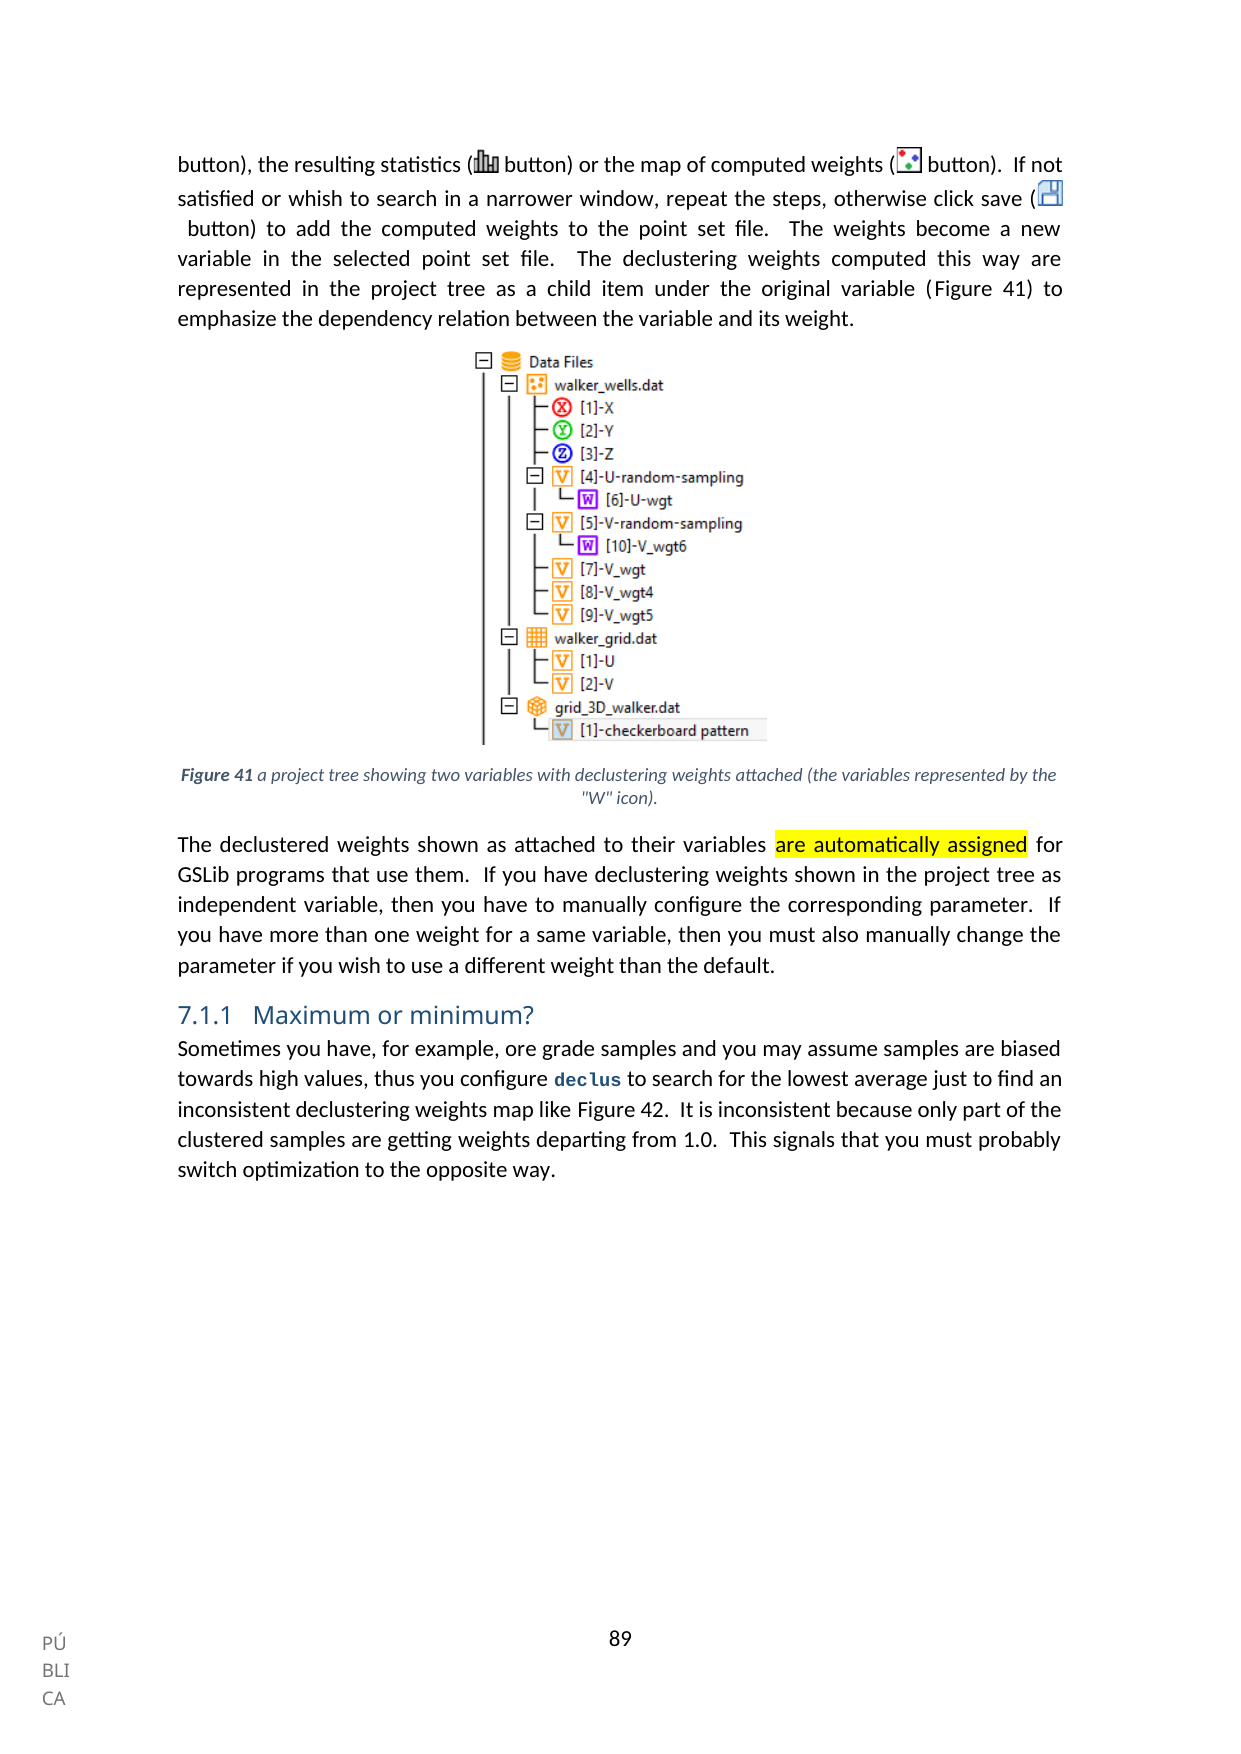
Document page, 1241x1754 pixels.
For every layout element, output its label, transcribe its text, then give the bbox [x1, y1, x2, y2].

text Sometimes you have, for example, ore grade samples and you may assume samples are biased towards high values, thus you configure declus to search for the lowest average just to find an inconsistent declustering weights map like Figure 40. It is inconsistent because only part of the clustered samples are getting weights departing from 1.0. This signals that you must probably switch optimization to the opposite way. [177, 1034, 1063, 1183]
picture [473, 147, 499, 173]
picture [896, 147, 922, 173]
picture [1037, 180, 1063, 206]
text The declustered weights shown as attached to their variables are automatically assigned for GSLib programs that use them. If you have declustering weights shown in the project tree as independent variable, then you have to manually configure the corresponding parameter. If you have more than one weight for a same variable, then you must also manually change the parameter if you wish to use a different weight than the default. [177, 830, 1063, 979]
picture [473, 351, 767, 745]
subtitle Maximum or minimum? [177, 998, 1063, 1032]
text Figure 41 a project tree showing two variables with declustering weights attached (the variables represented by the "W" icon). [177, 763, 1063, 809]
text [177, 148, 1063, 332]
